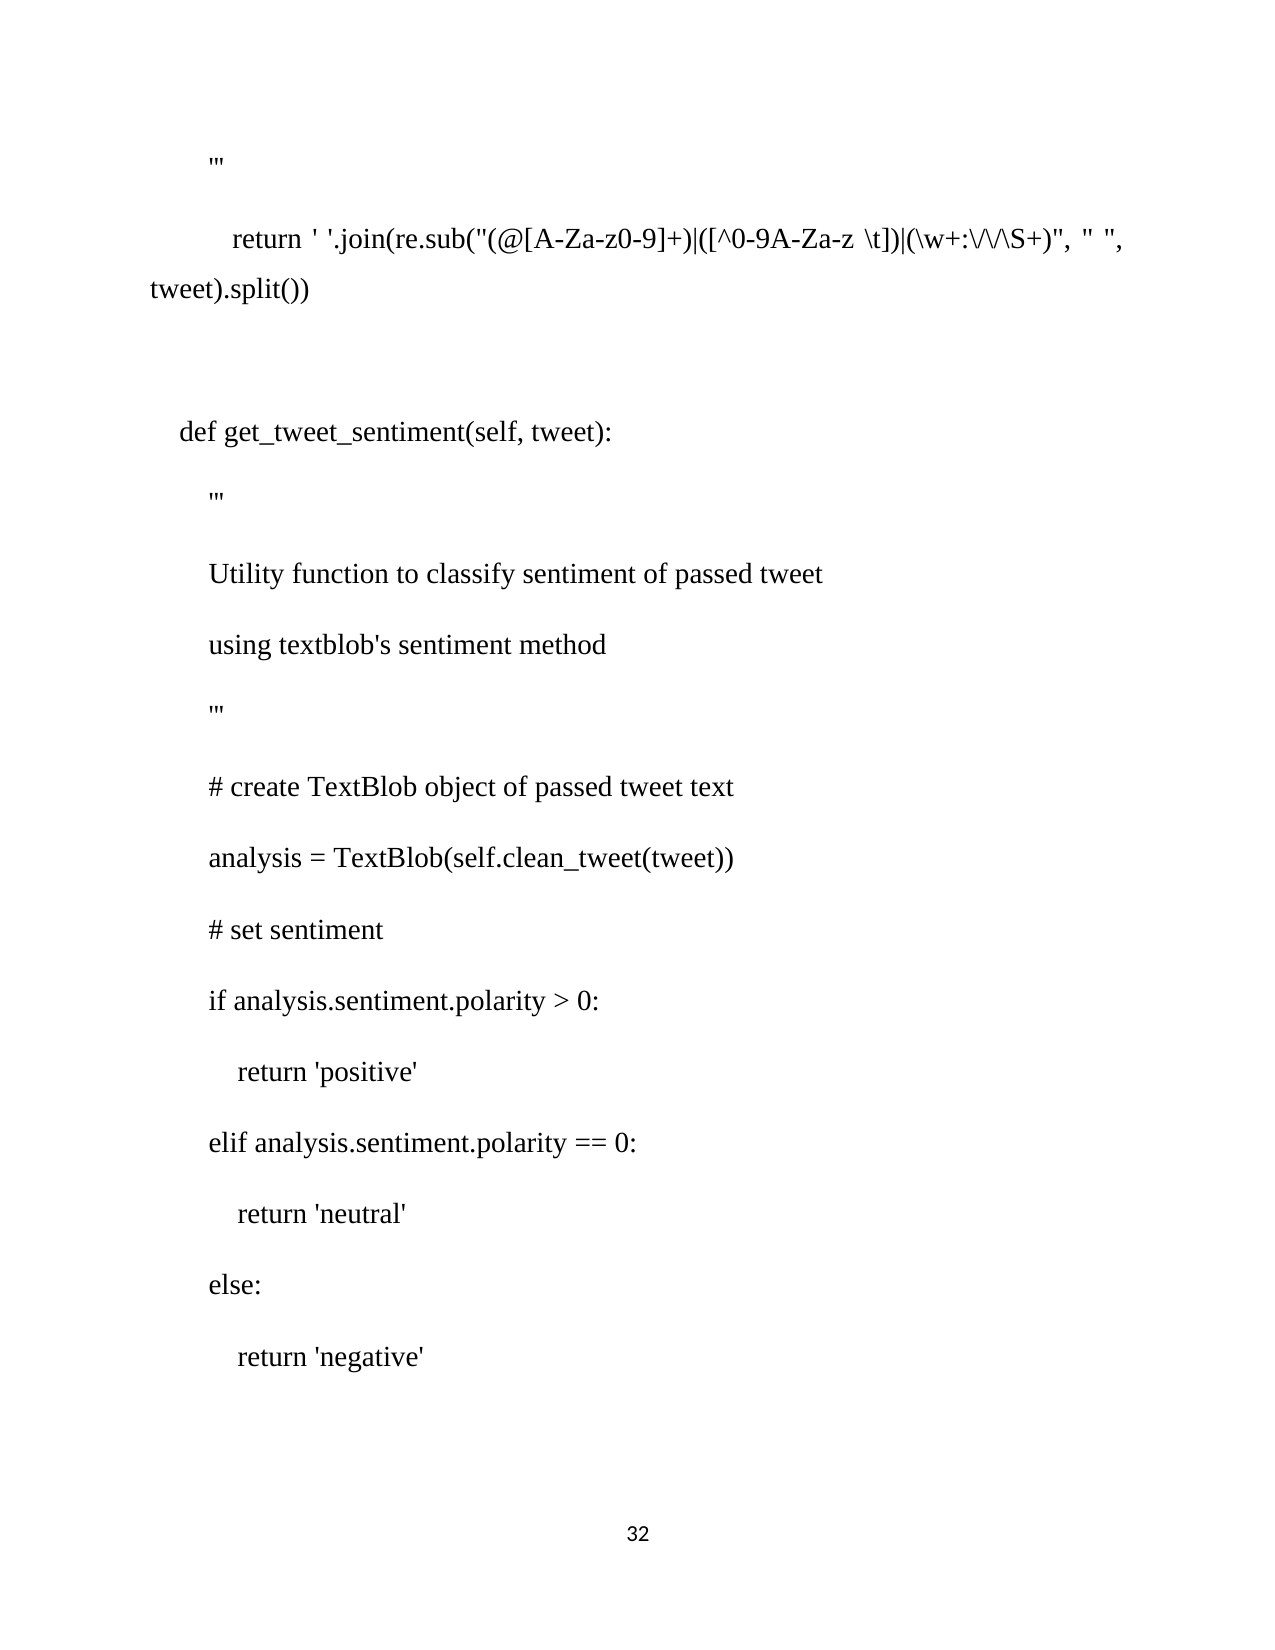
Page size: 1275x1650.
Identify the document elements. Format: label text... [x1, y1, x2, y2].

text Utility function to classify sentiment of passed tweet [150, 556, 1125, 589]
text ''' [150, 698, 1125, 732]
text else: [150, 1267, 1125, 1301]
text ''' [150, 485, 1125, 518]
text return 'positive' [150, 1054, 1125, 1088]
text analysis = TextBlob(self.clean_tweet(tweet)) [150, 841, 1125, 874]
text # set sentiment [150, 912, 1125, 945]
text # create TextBlob object of passed tweet text [150, 769, 1125, 803]
text elif analysis.sentiment.polarity == 0: [150, 1125, 1125, 1159]
text return 'negative' [150, 1339, 1125, 1372]
text return 'neutral' [150, 1196, 1125, 1230]
text return ' '.join(re.sub("(@[A-Za-z0-9]+)|([^0-9A-Za-z \t])|(\w+:\/\/\S+)", " ", tweet).split()) [150, 221, 1125, 305]
text def get_tweet_sentiment(self, tweet): [150, 414, 1125, 447]
text using textblob's sentiment method [150, 627, 1125, 661]
text ''' [150, 150, 1125, 183]
text if analysis.sentiment.polarity > 0: [150, 983, 1125, 1016]
